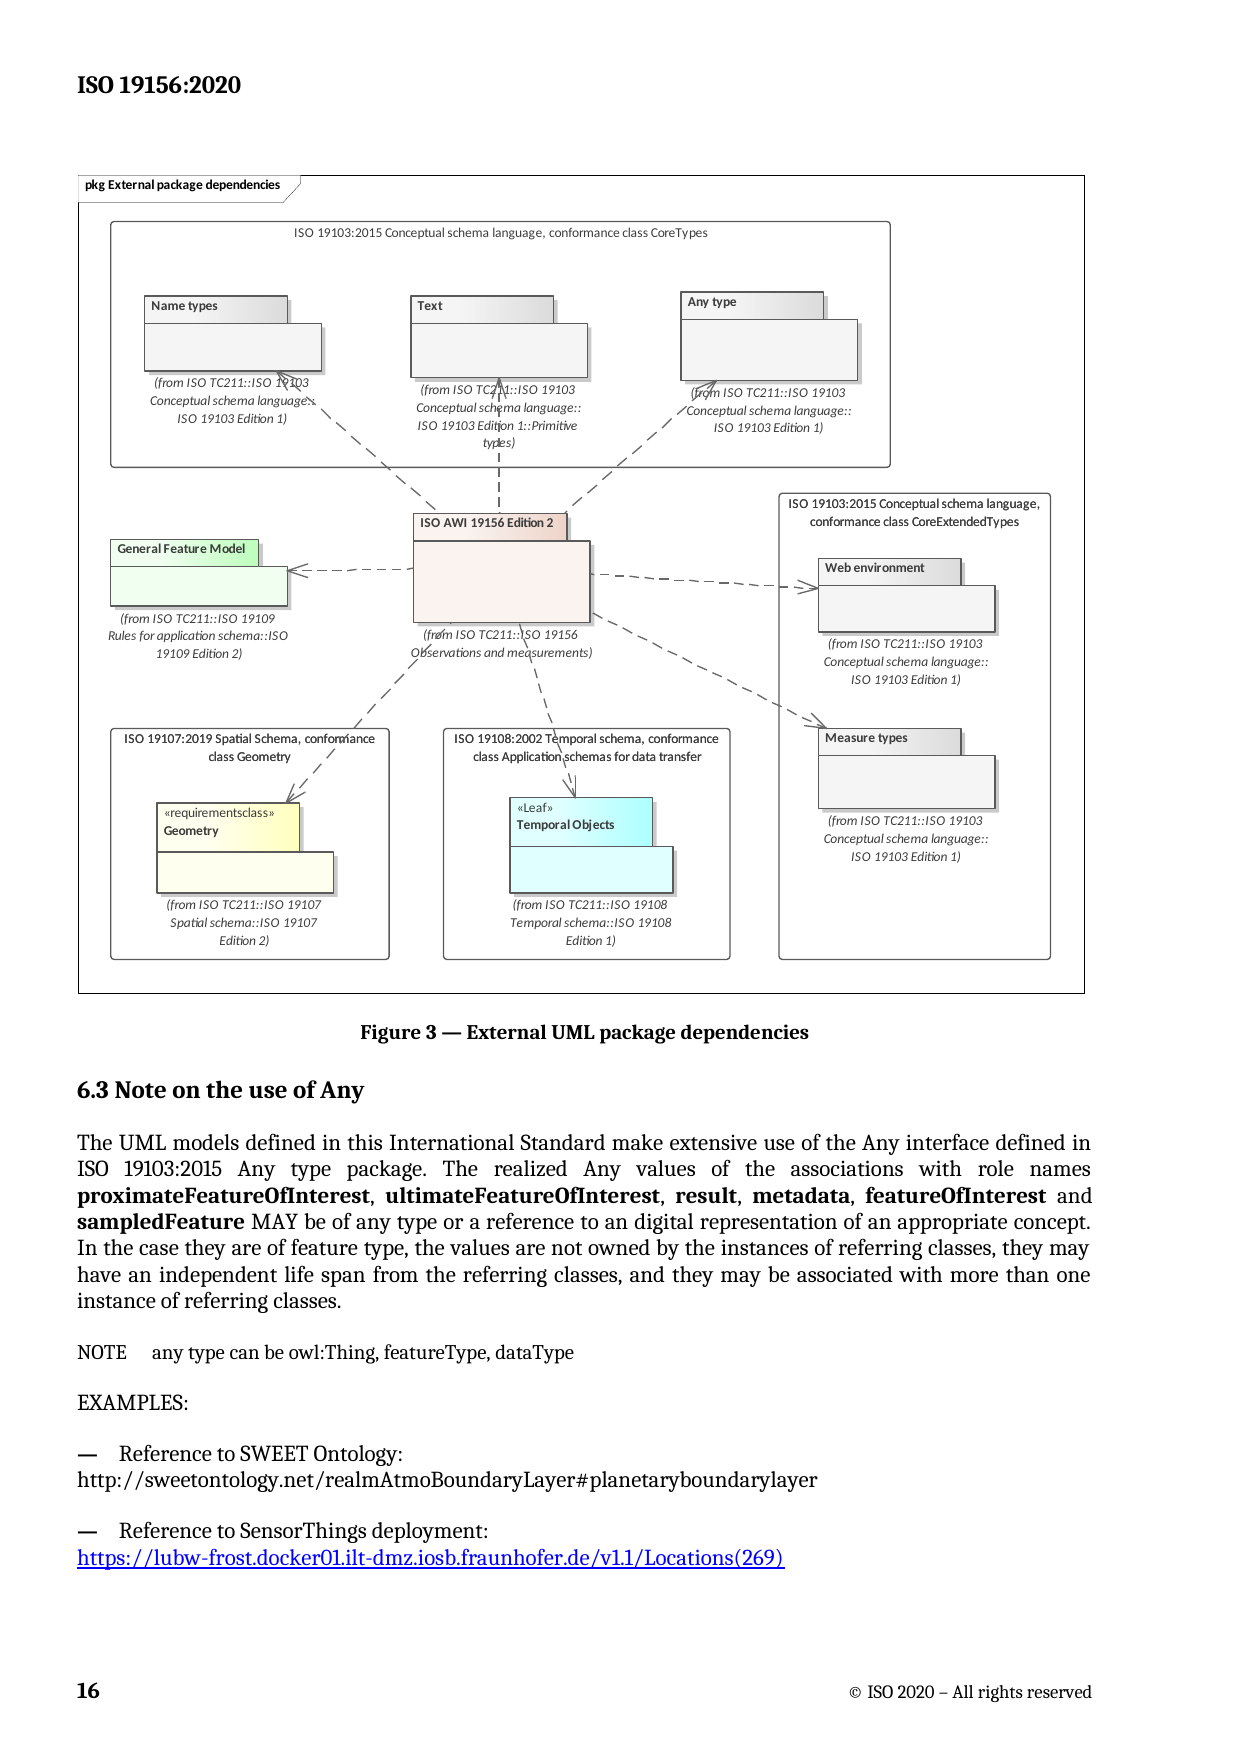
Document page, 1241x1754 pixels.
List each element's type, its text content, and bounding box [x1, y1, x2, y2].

text — Reference to SWEET Ontology: http://sweetontology.net/realmAtmoBoundaryLayer#planetaryboundarylayer [77, 1441, 1092, 1493]
text Figure 3 — External UML package dependencies [77, 1020, 1092, 1045]
text NOTE any type can be owl:Thing, featureType, dataType [77, 1339, 1092, 1364]
subtitle Note on the use of Any [77, 1076, 1092, 1105]
text EXAMPLES: [77, 1389, 1092, 1416]
text — Reference to SensorThings deployment: https://lubw-frost.docker01.ilt-dmz.iosb.fraunhofer.de/v1.1/Locations(269) [77, 1518, 1092, 1571]
text The UML models defined in this International Standard make extensive use of the Any interface defined in ISO 19103:2015 Any type package. The realized Any values of the associations with role names proximateFeatureOfInterest, ultimateFeatureOfInterest, result, metadata, featureOfInterest and sampledFeature MAY be of any type or a reference to an digital representation of an appropriate concept. In the case they are of feature type, the values are not owned by the instances of referring classes, they may have an independent life span from the referring classes, and they may be associated with more than one instance of referring classes. [77, 1130, 1092, 1314]
